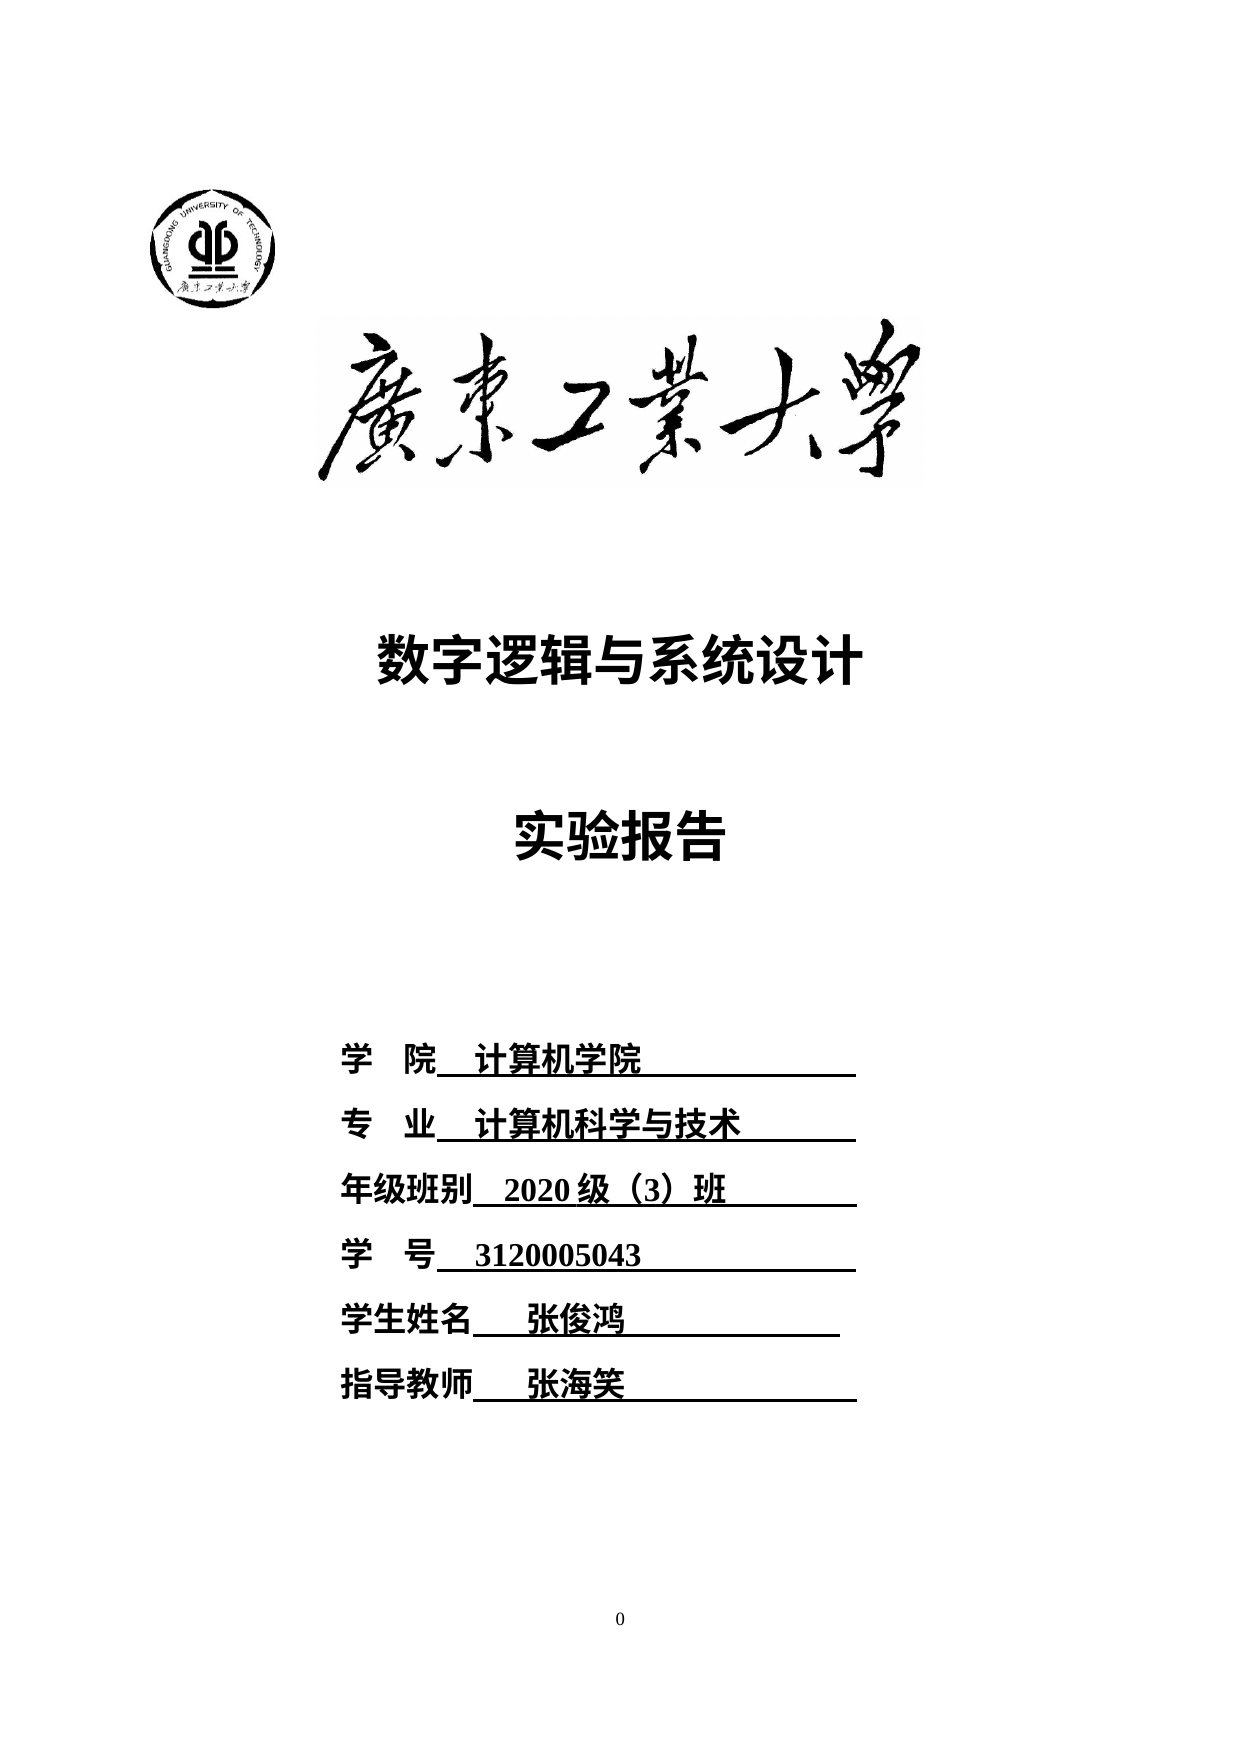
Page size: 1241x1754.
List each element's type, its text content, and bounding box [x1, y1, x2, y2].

text 指导教师 张海笑 [148, 1350, 1092, 1415]
text 实验报告 [148, 784, 1092, 881]
text 学生姓名 张俊鸿 [148, 1285, 1092, 1350]
text 专 业 计算机科学与技术 [148, 1090, 1092, 1155]
picture [314, 315, 926, 489]
text 年级班别 2020级（3）班 [148, 1155, 1092, 1220]
text 数字逻辑与系统设计 [148, 608, 1092, 706]
picture [147, 185, 279, 312]
text 学 号 3120005043 [148, 1220, 1092, 1285]
text 学 院 计算机学院 [148, 1025, 1092, 1090]
